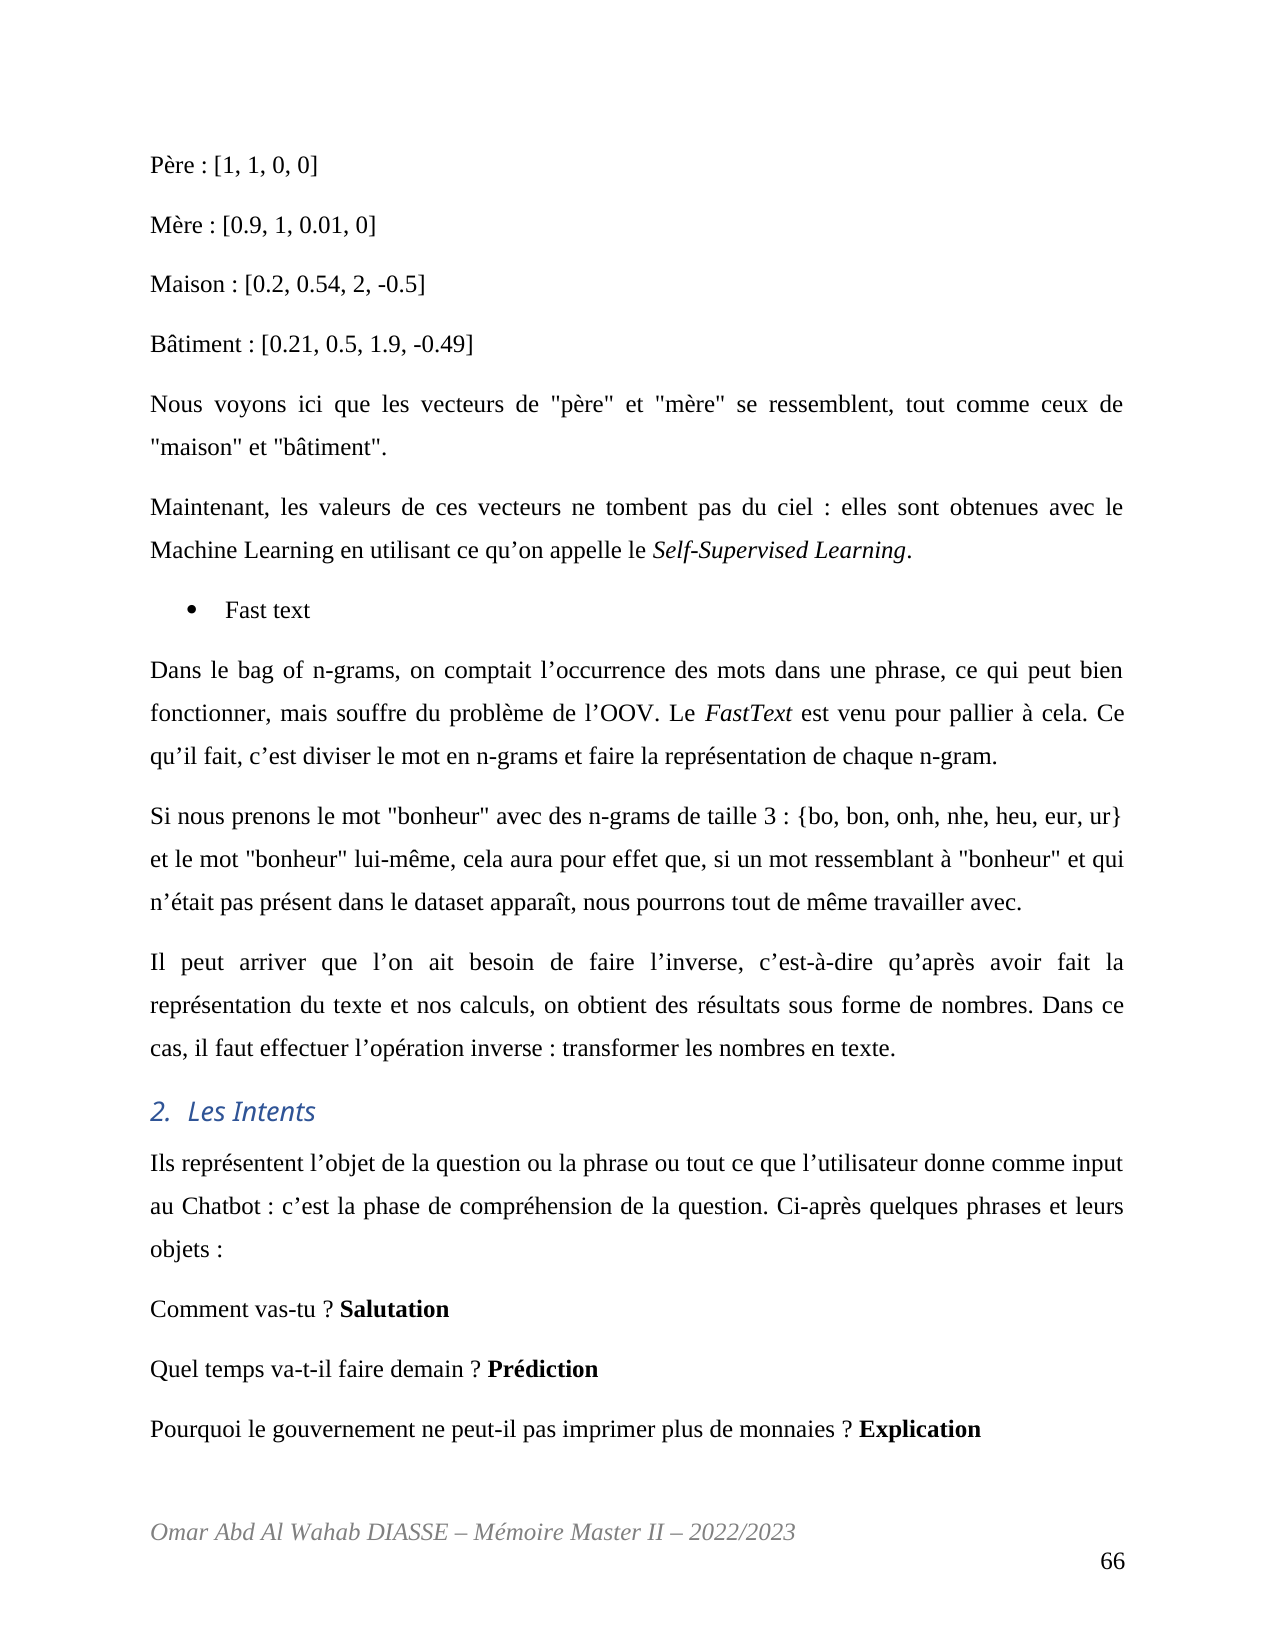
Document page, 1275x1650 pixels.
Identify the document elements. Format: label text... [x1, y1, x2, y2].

subtitle Les Intents [150, 1093, 1125, 1130]
text Ils représentent l’objet de la question ou la phrase ou tout ce que l’utilisateur donne comme input au Chatbot : c’est la phase de compréhension de la question. Ci-après quelques phrases et leurs objets : [150, 1148, 1125, 1263]
text Bâtiment : [0.21, 0.5, 1.9, -0.49] [150, 329, 1125, 358]
text Si nous prenons le mot "bonheur" avec des n-grams de taille 3 : {bo, bon, onh, nhe, heu, eur, ur} et le mot "bonheur" lui-même, cela aura pour effet que, si un mot ressemblant à "bonheur" et qui n’était pas présent dans le dataset apparaît, nous pourrons tout de même travailler avec. [150, 801, 1125, 916]
text Mère : [0.9, 1, 0.01, 0] [150, 210, 1125, 238]
text Père : [1, 1, 0, 0] [150, 150, 1125, 179]
list Fast text [187, 595, 1125, 624]
text Il peut arriver que l’on ait besoin de faire l’inverse, c’est-à-dire qu’après avoir fait la représentation du texte et nos calculs, on obtient des résultats sous forme de nombres. Dans ce cas, il faut effectuer l’opération inverse : transformer les nombres en texte. [150, 947, 1125, 1062]
text Pourquoi le gouvernement ne peut-il pas imprimer plus de monnaies ? Explication [150, 1414, 1125, 1443]
text Dans le bag of n-grams, on comptait l’occurrence des mots dans une phrase, ce qui peut bien fonctionner, mais souffre du problème de l’OOV. Le FastText est venu pour pallier à cela. Ce qu’il fait, c’est diviser le mot en n-grams et faire la représentation de chaque n-gram. [150, 655, 1125, 770]
text Comment vas-tu ? Salutation [150, 1294, 1125, 1323]
text Maison : [0.2, 0.54, 2, -0.5] [150, 269, 1125, 298]
text Quel temps va-t-il faire demain ? Prédiction [150, 1354, 1125, 1383]
text Nous voyons ici que les vecteurs de "père" et "mère" se ressemblent, tout comme ceux de "maison" et "bâtiment". [150, 389, 1125, 461]
text Maintenant, les valeurs de ces vecteurs ne tombent pas du ciel : elles sont obtenues avec le Machine Learning en utilisant ce qu’on appelle le Self-Supervised Learning. [150, 492, 1125, 564]
